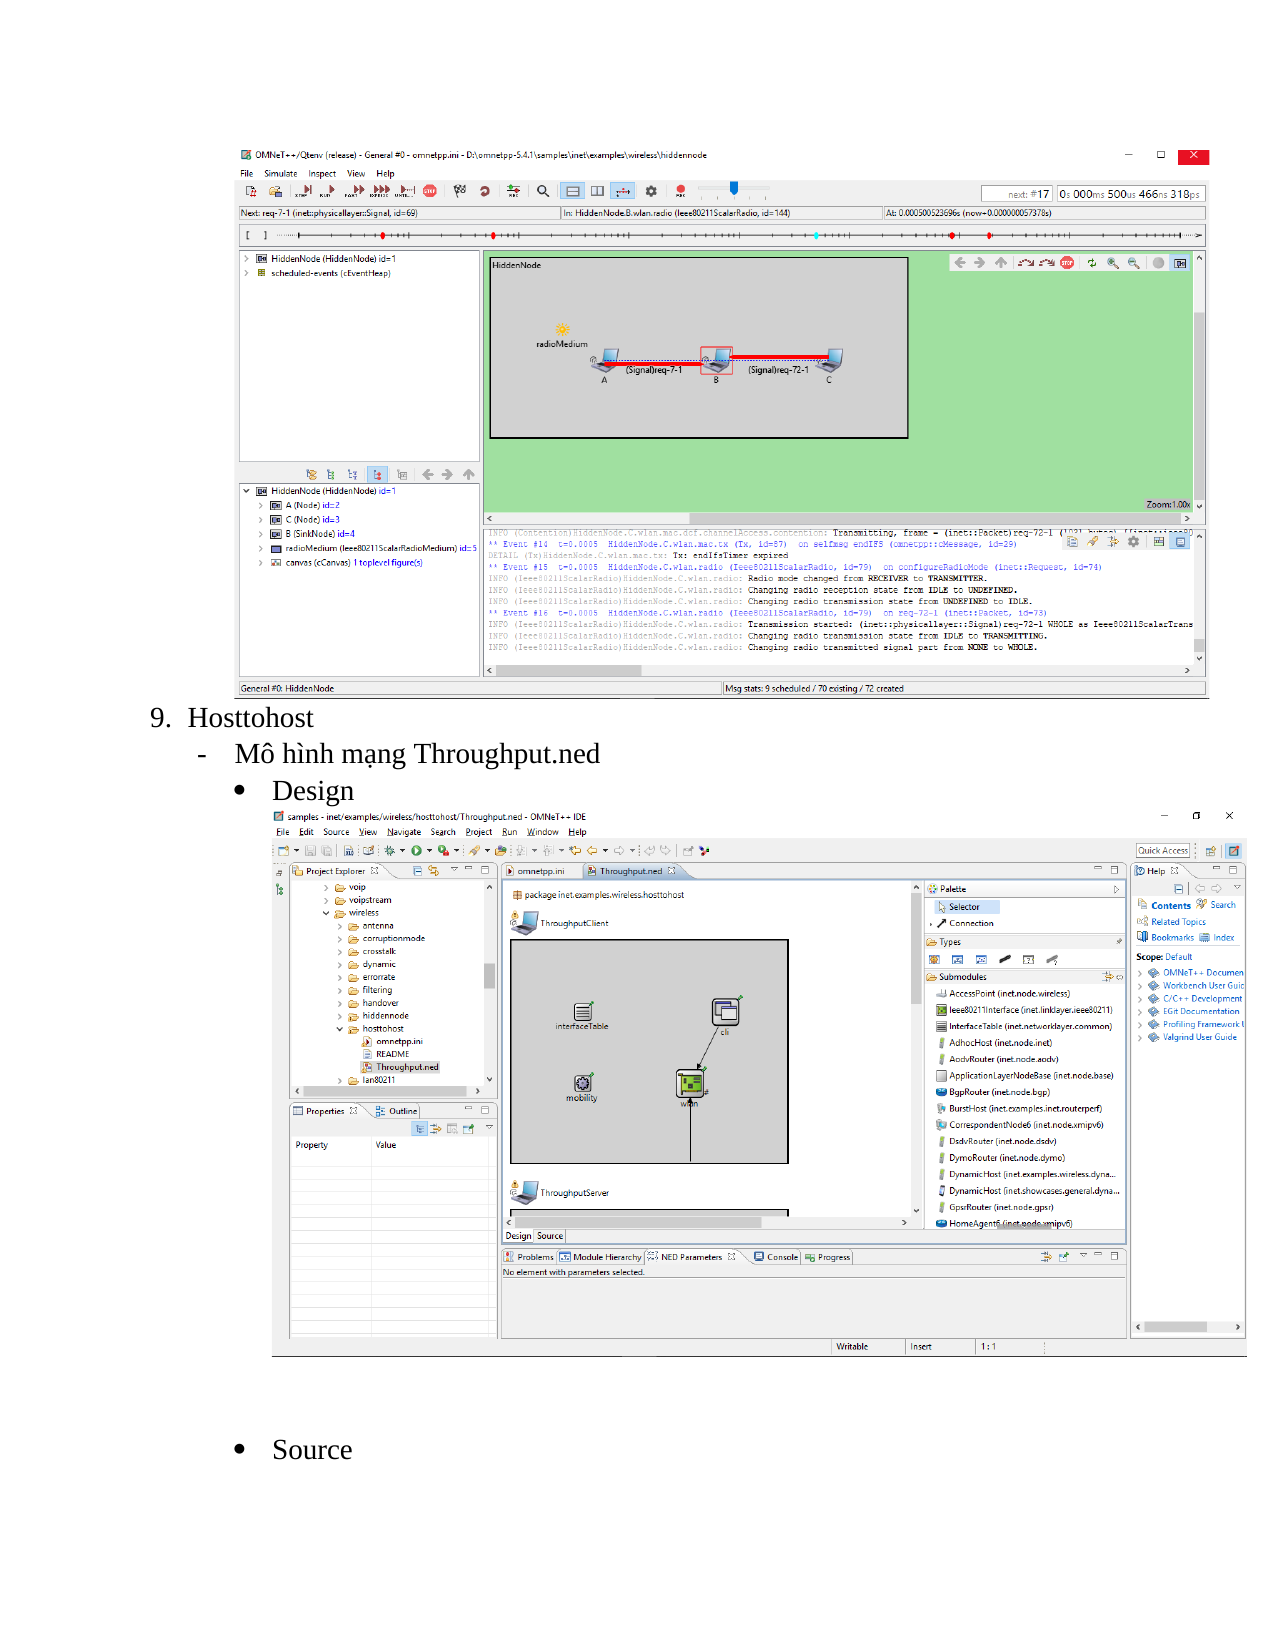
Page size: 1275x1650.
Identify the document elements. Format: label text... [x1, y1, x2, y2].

picture [234, 150, 1210, 699]
picture [271, 808, 1247, 1357]
list Hosttohost [150, 700, 1125, 734]
list Mô hình mạng Throughput.ned [197, 736, 1125, 770]
list Source [234, 1432, 1125, 1466]
list Design [234, 773, 1125, 806]
